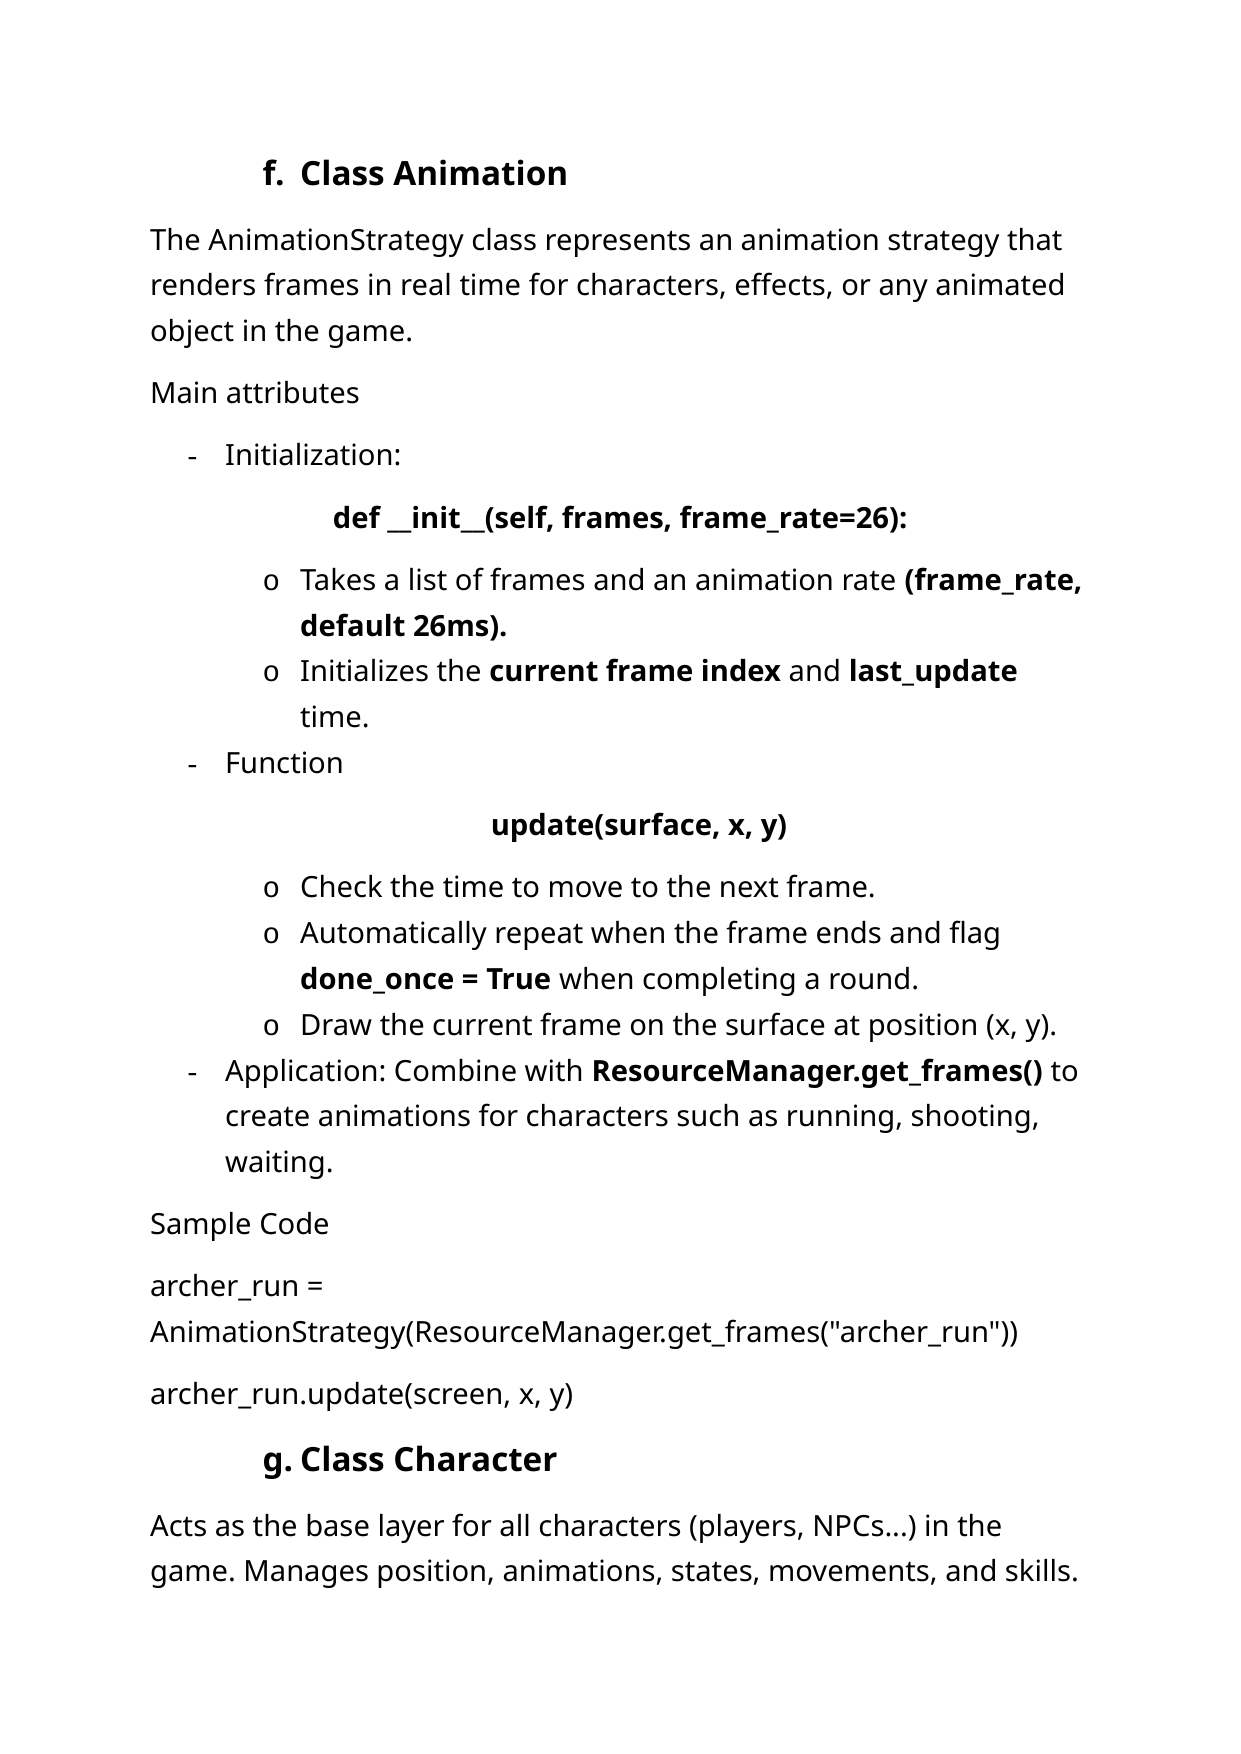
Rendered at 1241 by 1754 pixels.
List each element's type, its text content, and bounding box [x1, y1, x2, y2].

list Check the time to move to the next frame. [262, 867, 1090, 907]
text archer_run.update(screen, x, y) [150, 1374, 1090, 1413]
text The AnimationStrategy class represents an animation strategy that renders frames in real time for characters, effects, or any animated object in the game. [150, 219, 1090, 350]
list Class Character [262, 1436, 1090, 1481]
list Takes a list of frames and an animation rate (frame_rate, default 26ms). [262, 559, 1090, 645]
list Application: Combine with ResourceManager.get_frames() to create animations for characters such as running, shooting, waiting. [187, 1050, 1090, 1181]
list Automatically repeat when the frame ends and flag done_once = True when completing a round. [262, 913, 1090, 998]
text update(surface, x, y) [187, 804, 1090, 844]
text def __init__(self, frames, frame_rate=26): [150, 497, 1090, 537]
list Initialization: [187, 435, 1090, 474]
list Draw the current frame on the surface at position (x, y). [262, 1004, 1090, 1044]
list Initializes the current frame index and last_update time. [262, 651, 1090, 736]
list Class Animation [262, 150, 1090, 195]
text archer_run = AnimationStrategy(ResourceManager.get_frames("archer_run")) [150, 1266, 1090, 1351]
text Acts as the base layer for all characters (players, NPCs...) in the game. Manages position, animations, states, movements, and skills. [150, 1505, 1090, 1590]
list Function [187, 742, 1090, 782]
text Sample Code [150, 1203, 1090, 1243]
text Main attributes [150, 372, 1090, 412]
